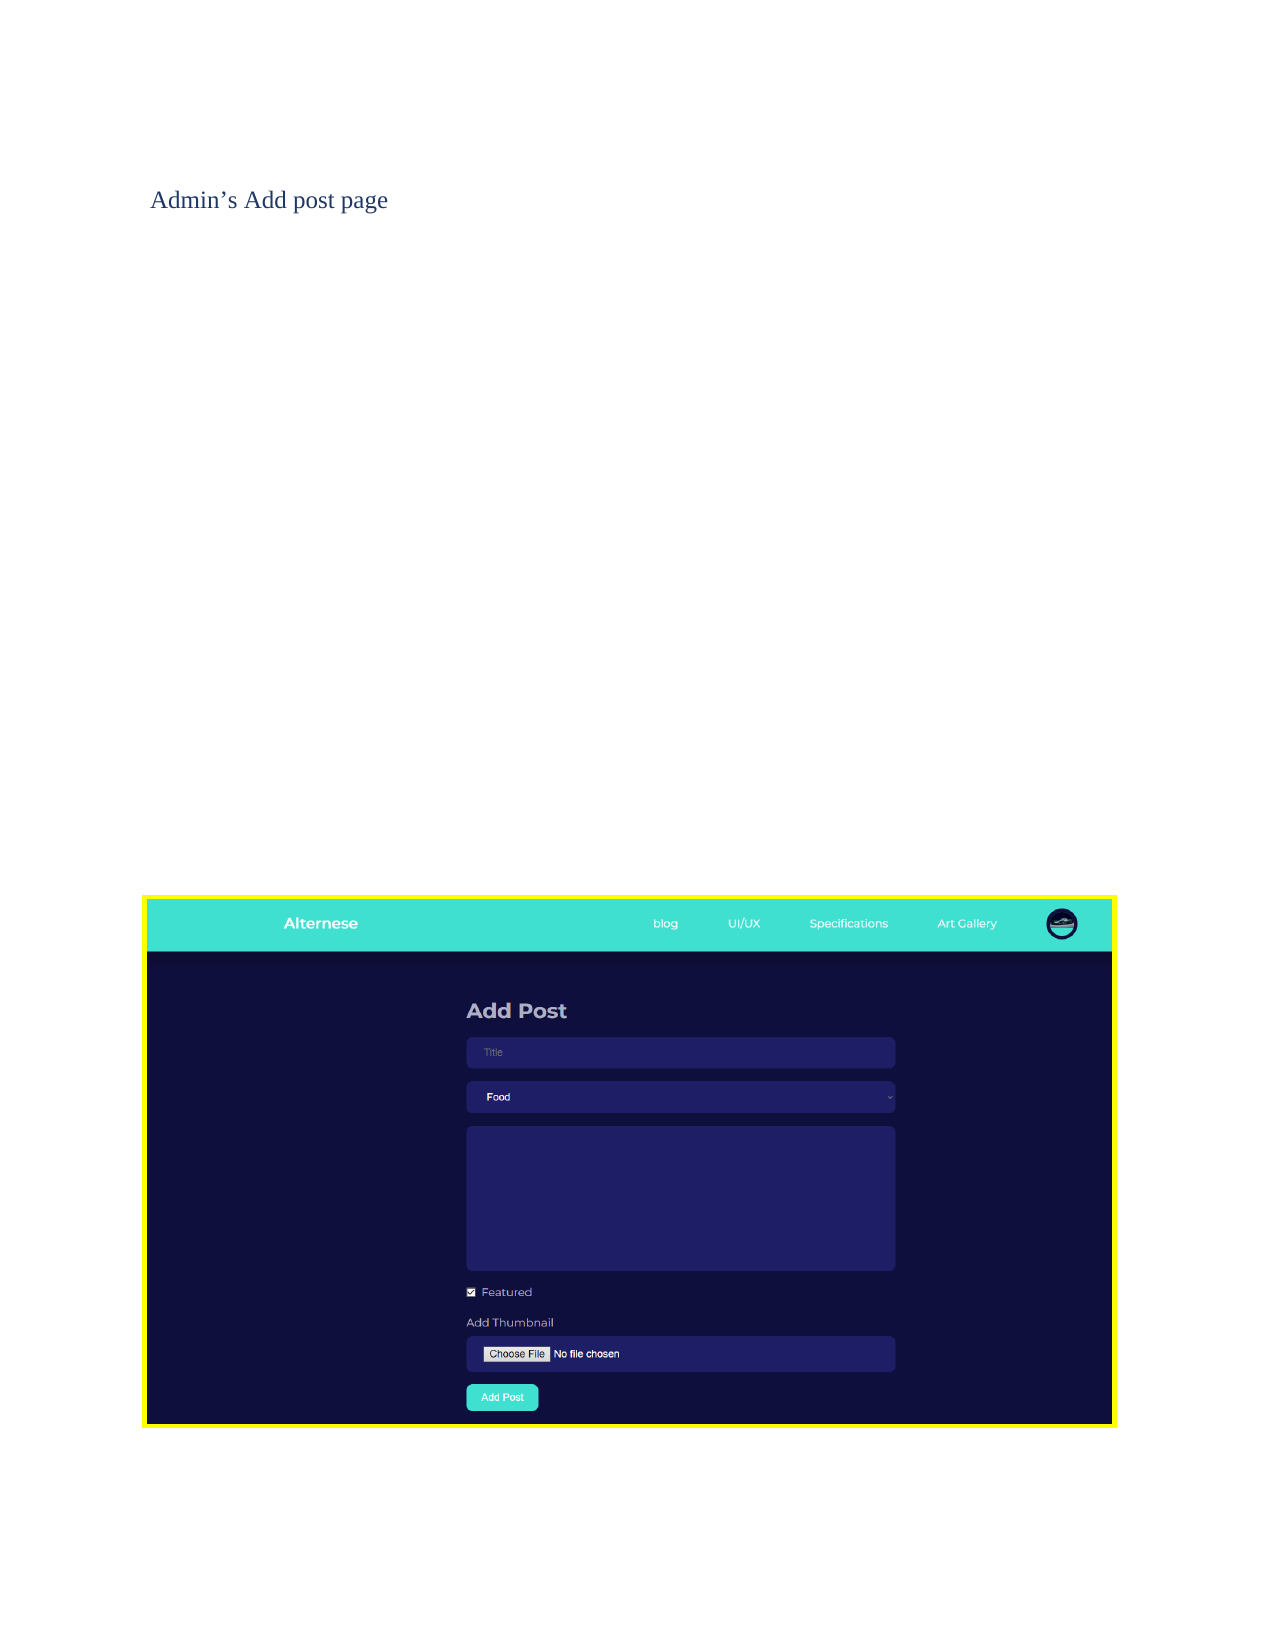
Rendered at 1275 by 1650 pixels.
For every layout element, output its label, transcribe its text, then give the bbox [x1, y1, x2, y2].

picture [147, 899, 1112, 1424]
subtitle Admin’s Add post page [150, 185, 1125, 214]
